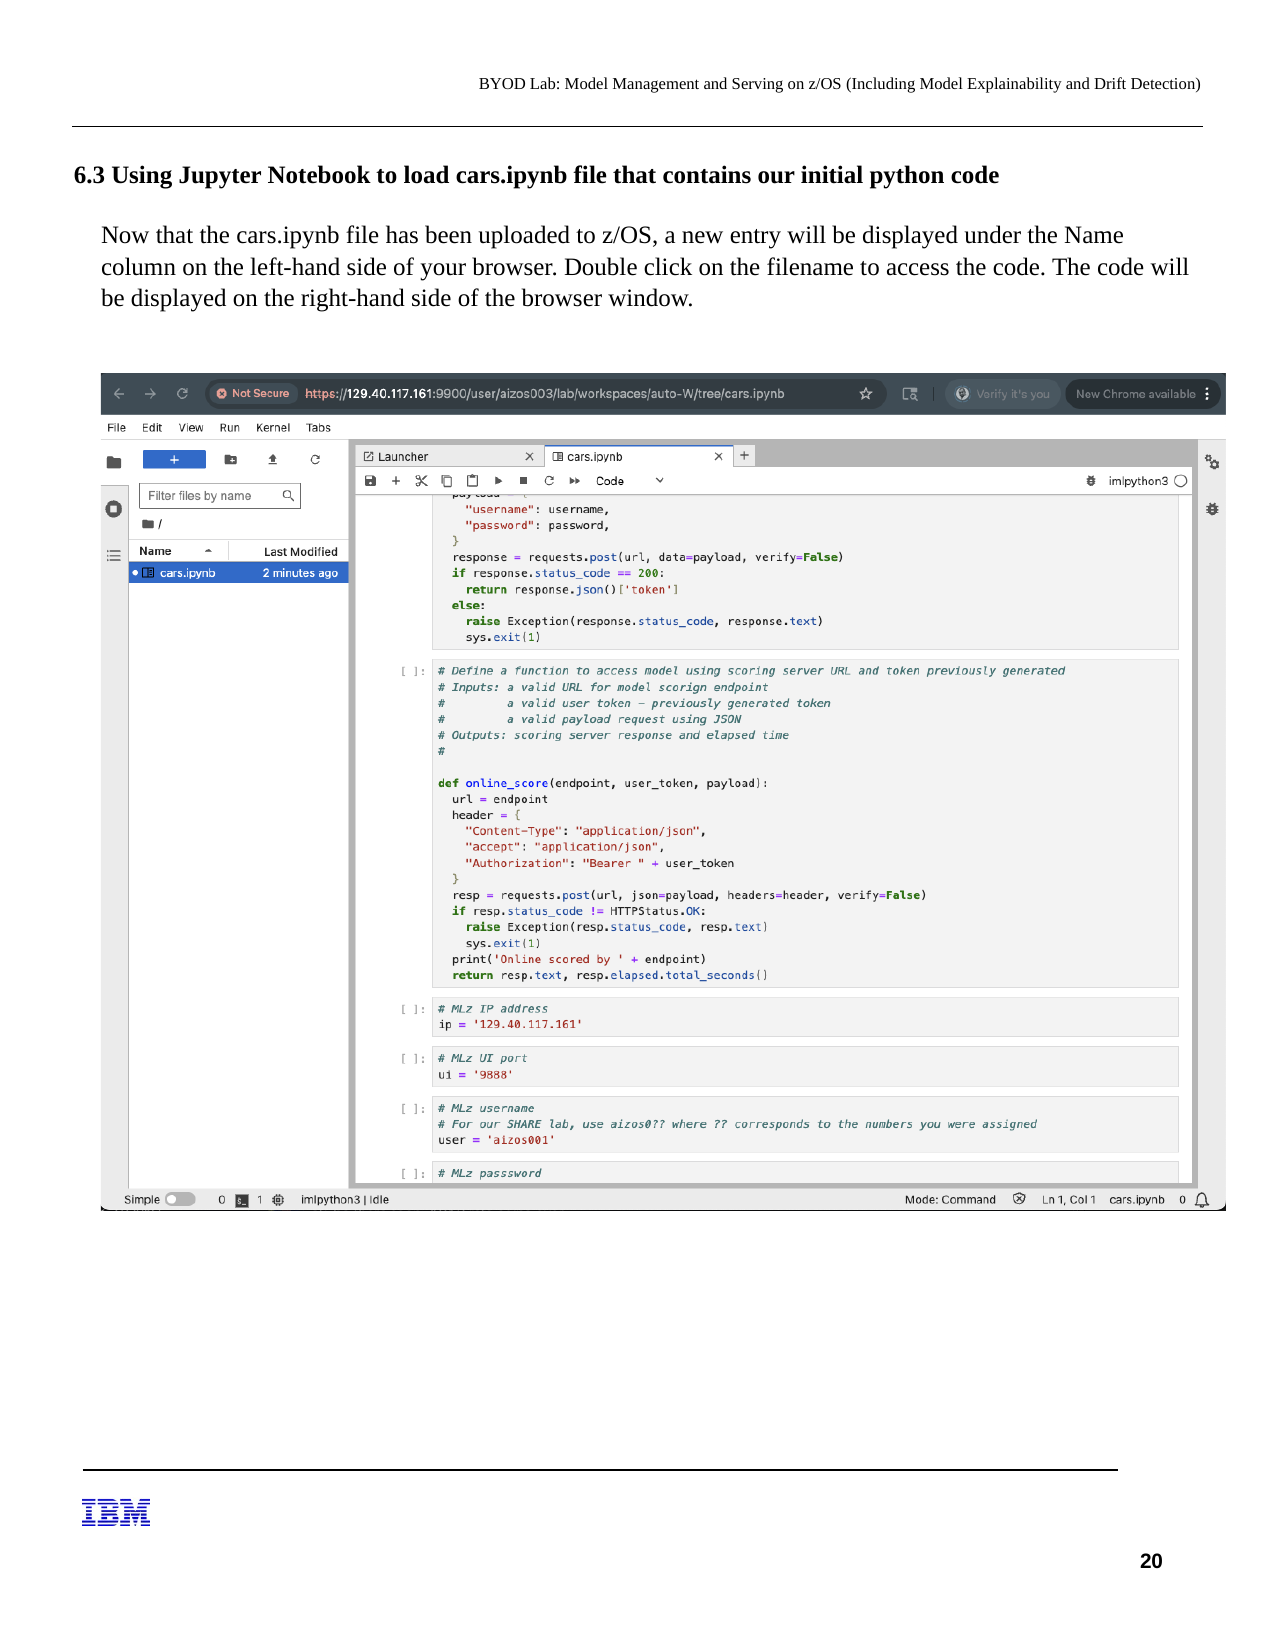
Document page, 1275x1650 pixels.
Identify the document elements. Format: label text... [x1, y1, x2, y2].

picture [82, 1485, 150, 1526]
text Now that the cars.ipynb file has been uploaded to z/OS, a new entry will be displayed under the Name column on the left-hand side of your browser. Double click on the filename to access the code. The code will be displayed on the right-hand side of the browser window. [101, 221, 1200, 311]
picture [100, 373, 1226, 1211]
subtitle 6.3 Using Jupyter Notebook to load cars.ipynb file that contains our initial python code [73, 160, 1200, 189]
